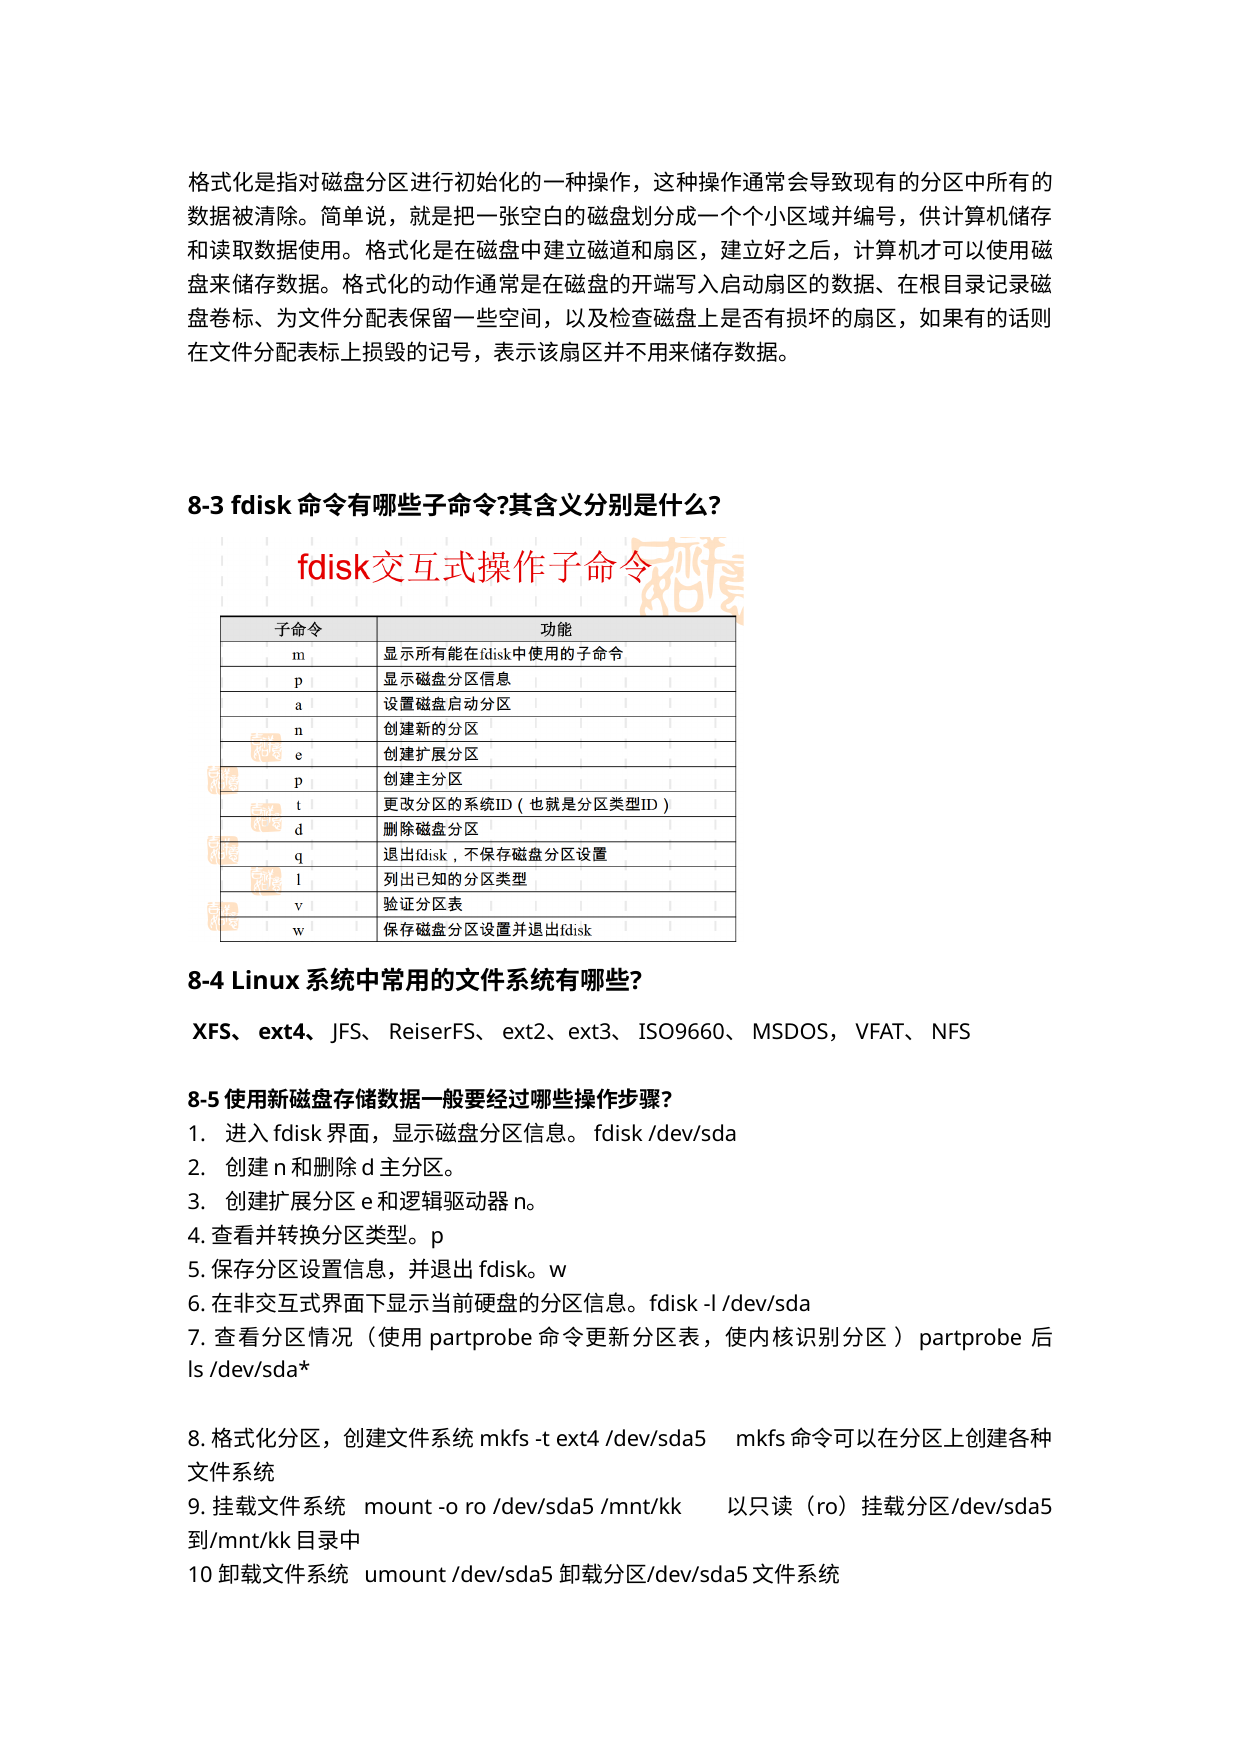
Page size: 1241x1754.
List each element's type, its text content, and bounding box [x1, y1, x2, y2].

text ﻿格式化是指对磁盘分区进行初始化的一种操作，这种操作通常会导致现有的分区中所有的数据被清除。简单说，就是把一张空白的磁盘划分成一个个小区域并编号，供计算机储存和读取数据使用。﻿格式化是在磁盘中建立磁道和扇区，建立好之后，计算机才可以使用磁盘来储存数据。格式化的动作通常是在磁盘的开端写入启动扇区的数据、在根目录记录磁盘卷标、为文件分配表保留一些空间，以及检查磁盘上是否有损坏的扇区，如果有的话则在文件分配表标上损毁的记号，表示该扇区并不用来储存数据。 [187, 164, 1053, 368]
text 8-3 fdisk命令有哪些子命令?其含义分别是什么? [187, 469, 1053, 537]
text 7. 查看分区情况（使用partprobe命令更新分区表，使内核识别分区 ）﻿partprobe 后ls /dev/sda* [187, 1318, 1053, 1386]
text 5. 保存分区设置信息，并退出fdisk。w [187, 1251, 1053, 1284]
text 4. 查看并转换分区类型。p [187, 1217, 1053, 1251]
text 9. 挂载文件系统 ﻿mount -o ro /dev/sda5 /mnt/kk 以只读（ro）﻿挂载分区/dev/sda5到/mnt/kk目录中 [187, 1488, 1053, 1556]
list ﻿进入fdisk界面，显示磁盘分区信息。 fdisk /dev/sda [187, 1115, 1053, 1149]
text 8-5使用新磁盘存储数据一般要经过哪些操作步骤? [187, 1081, 1053, 1115]
text ﻿ ﻿XFS、 ext4、 JFS、 ReiserFS、 ext2、ext3、 ISO9660、 MSDOS， VFAT、 NFS [187, 1013, 1053, 1047]
list 创建n和删除d主分区。 [187, 1149, 1053, 1183]
text 10 卸载文件系统 ﻿umount /dev/sda5 ﻿卸载分区/dev/sda5文件系统 [187, 1556, 1053, 1590]
text 8-4 Linux系统中常用的文件系统有哪些? [187, 945, 1053, 1013]
picture [187, 537, 744, 942]
text 6. 在非交互式界面下显示当前硬盘的分区信息。﻿fdisk -l /dev/sda [187, 1284, 1053, 1318]
text 8. 格式化分区，创建文件系统 ﻿mkfs -t ext4 /dev/sda5 ﻿mkfs命令可以在分区上创建各种文件系统 [187, 1420, 1053, 1488]
list 创建扩展分区e和逻辑驱动器n。 [187, 1183, 1053, 1217]
